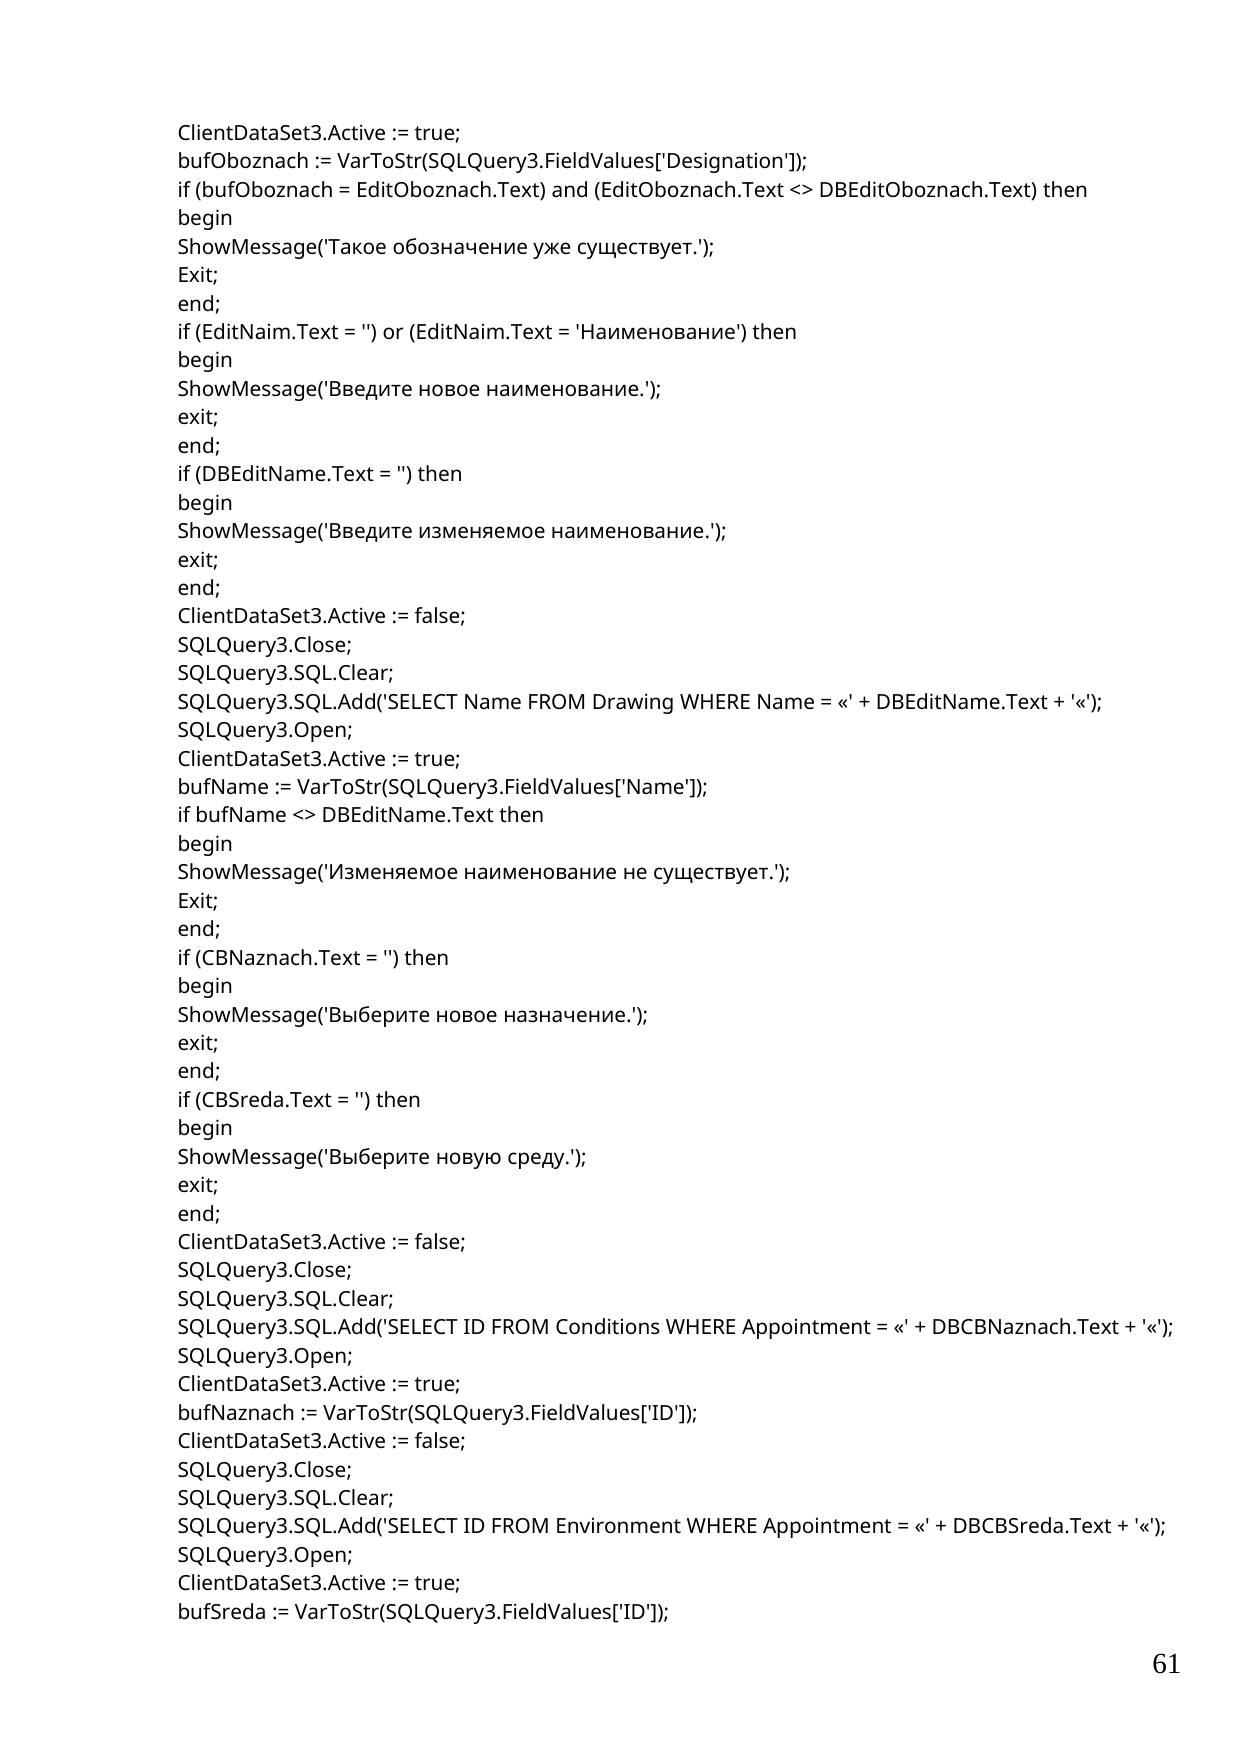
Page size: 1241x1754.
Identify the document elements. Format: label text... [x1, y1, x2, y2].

text ClientDataSet3.Active := true; [177, 1369, 1181, 1398]
text ClientDataSet3.Active := true; [177, 118, 1181, 147]
text ClientDataSet3.Active := false; [177, 1227, 1181, 1256]
text SQLQuery3.SQL.Clear; [177, 1284, 1181, 1312]
text begin [177, 346, 1181, 374]
text SQLQuery3.SQL.Add('SELECT ID FROM Conditions WHERE Appointment = «' + DBCBNaznach.Text + '«'); [177, 1312, 1181, 1341]
text exit; [177, 1028, 1181, 1057]
text SQLQuery3.Close; [177, 630, 1181, 658]
text begin [177, 1113, 1181, 1142]
text SQLQuery3.SQL.Add('SELECT Name FROM Drawing WHERE Name = «' + DBEditName.Text + '«'); [177, 687, 1181, 715]
text bufSreda := VarToStr(SQLQuery3.FieldValues['ID']); [177, 1597, 1181, 1625]
text ShowMessage('Введите новое наименование.'); [177, 374, 1181, 402]
text begin [177, 488, 1181, 516]
text SQLQuery3.Close; [177, 1455, 1181, 1483]
text end; [177, 573, 1181, 602]
text SQLQuery3.Open; [177, 1341, 1181, 1369]
text end; [177, 1199, 1181, 1227]
text if bufName <> DBEditName.Text then [177, 801, 1181, 829]
text SQLQuery3.Open; [177, 1540, 1181, 1568]
text SQLQuery3.SQL.Add('SELECT ID FROM Environment WHERE Appointment = «' + DBCBSreda.Text + '«'); [177, 1512, 1181, 1540]
text exit; [177, 1170, 1181, 1199]
text ShowMessage('Выберите новую среду.'); [177, 1142, 1181, 1170]
text SQLQuery3.Open; [177, 715, 1181, 744]
text exit; [177, 545, 1181, 573]
text if (DBEditName.Text = '') then [177, 459, 1181, 488]
text ShowMessage('Такое обозначение уже существует.'); [177, 232, 1181, 260]
text ClientDataSet3.Active := true; [177, 1568, 1181, 1597]
text exit; [177, 402, 1181, 431]
text end; [177, 1057, 1181, 1085]
text Exit; [177, 886, 1181, 914]
text if (bufOboznach = EditOboznach.Text) and (EditOboznach.Text <> DBEditOboznach.Text) then [177, 175, 1181, 203]
text begin [177, 971, 1181, 1000]
text ClientDataSet3.Active := true; [177, 744, 1181, 772]
text SQLQuery3.Close; [177, 1256, 1181, 1284]
text if (EditNaim.Text = '') or (EditNaim.Text = 'Наименование') then [177, 317, 1181, 346]
text Exit; [177, 260, 1181, 289]
text bufName := VarToStr(SQLQuery3.FieldValues['Name']); [177, 772, 1181, 801]
text begin [177, 203, 1181, 232]
text ShowMessage('Изменяемое наименование не существует.'); [177, 857, 1181, 886]
text end; [177, 289, 1181, 317]
text end; [177, 914, 1181, 943]
text SQLQuery3.SQL.Clear; [177, 1483, 1181, 1512]
text ClientDataSet3.Active := false; [177, 602, 1181, 630]
text ShowMessage('Введите изменяемое наименование.'); [177, 516, 1181, 545]
text ClientDataSet3.Active := false; [177, 1426, 1181, 1455]
text bufOboznach := VarToStr(SQLQuery3.FieldValues['Designation']); [177, 147, 1181, 175]
text bufNaznach := VarToStr(SQLQuery3.FieldValues['ID']); [177, 1398, 1181, 1426]
text SQLQuery3.SQL.Clear; [177, 658, 1181, 687]
text if (CBNaznach.Text = '') then [177, 943, 1181, 971]
text ShowMessage('Выберите новое назначение.'); [177, 1000, 1181, 1028]
text begin [177, 829, 1181, 857]
text if (CBSreda.Text = '') then [177, 1085, 1181, 1113]
text end; [177, 431, 1181, 459]
